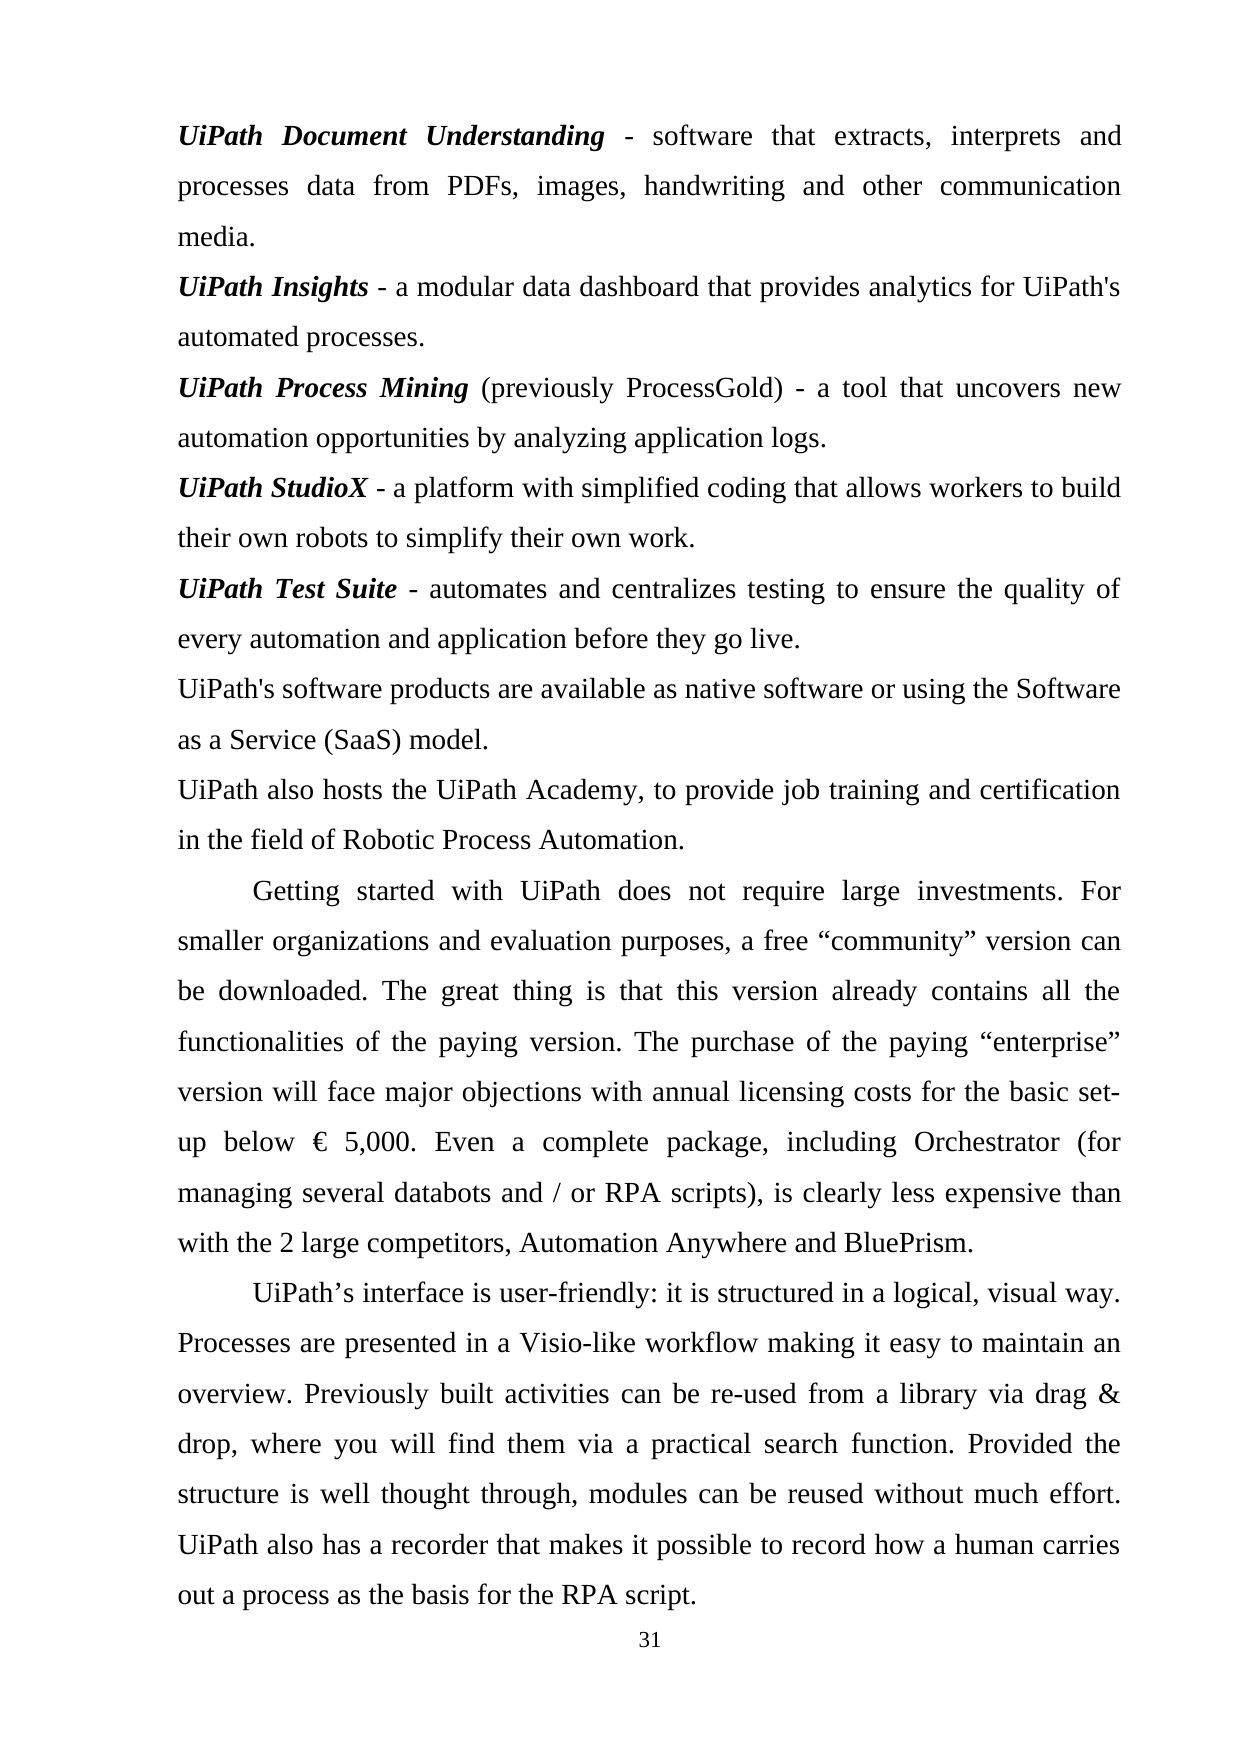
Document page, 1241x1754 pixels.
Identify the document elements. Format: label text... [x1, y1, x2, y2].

text UiPath Process Mining (previously ProcessGold) - a tool that uncovers new automation opportunities by analyzing application logs. [177, 370, 1122, 453]
text UiPath Document Understanding - software that extracts, interprets and processes data from PDFs, images, handwriting and other communication media. [177, 118, 1122, 252]
text UiPath also hosts the UiPath Academy, to provide job training and certification in the field of Robotic Process Automation. [177, 772, 1122, 856]
text UiPath StudioX - a platform with simplified coding that allows workers to build their own robots to simplify their own work. [177, 470, 1122, 554]
text UiPath Test Suite - automates and centralizes testing to ensure the quality of every automation and application before they go live. [177, 571, 1122, 655]
text Getting started with UiPath does not require large investments. For smaller organizations and evaluation purposes, a free “community” version can be downloaded. The great thing is that this version already contains all the functionalities of the paying version. The purchase of the paying “enterprise” version will face major objections with annual licensing costs for the basic set-up below € 5,000. Even a complete package, including Orchestrator (for managing several databots and / or RPA scripts), is clearly less expensive than with the 2 large competitors, Automation Anywhere and BluePrism. [177, 873, 1122, 1258]
text UiPath Insights - a modular data dashboard that provides analytics for UiPath's automated processes. [177, 269, 1122, 353]
text UiPath's software products are available as native software or using the Software as a Service (SaaS) model. [177, 672, 1122, 755]
text UiPath’s interface is user-friendly: it is structured in a logical, visual way. Processes are presented in a Visio-like workflow making it easy to maintain an overview. Previously built activities can be re-used from a library via drag & drop, where you will find them via a practical search function. Provided the structure is well thought through, modules can be reused without much effort. UiPath also has a recorder that makes it possible to record how a human carries out a process as the basis for the RPA script. [177, 1275, 1122, 1611]
